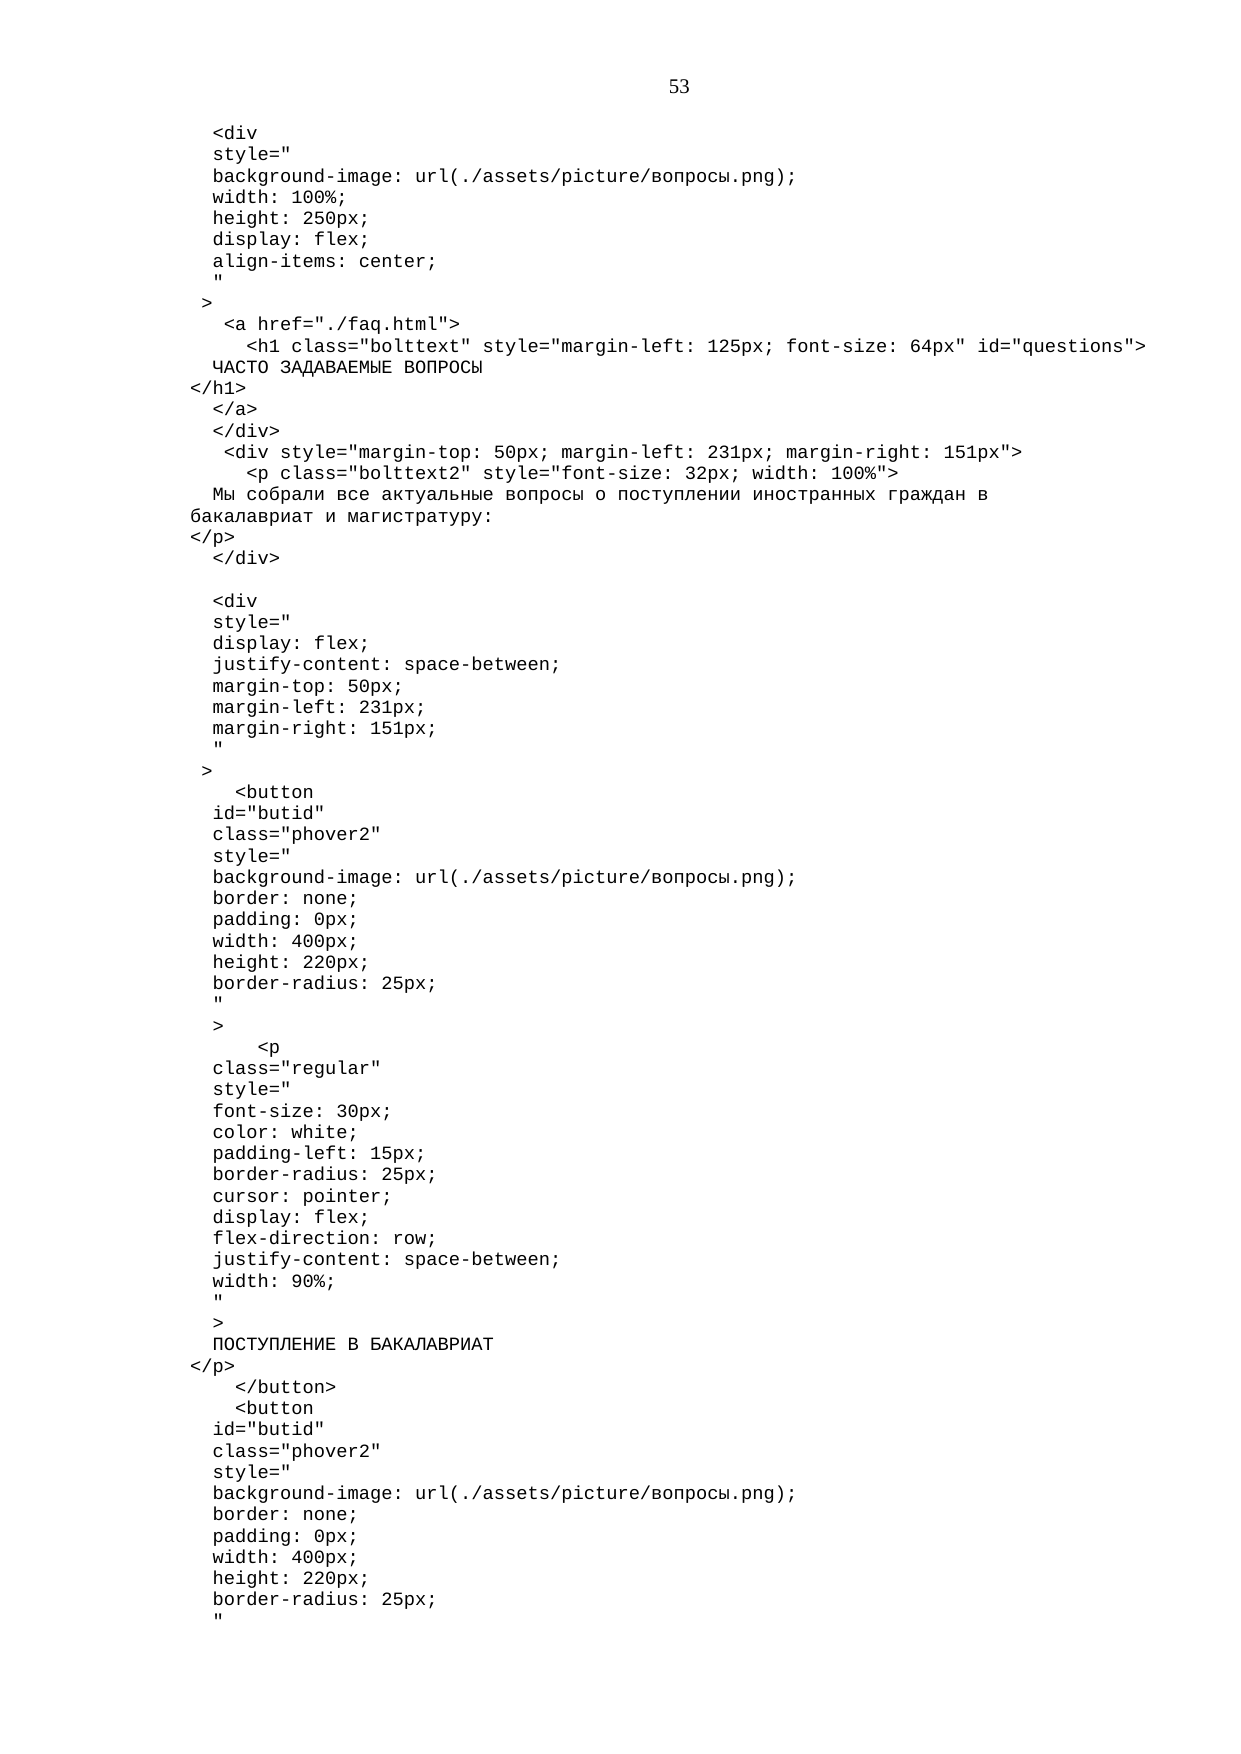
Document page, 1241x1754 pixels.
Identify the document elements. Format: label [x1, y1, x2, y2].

text [190, 124, 1169, 1633]
